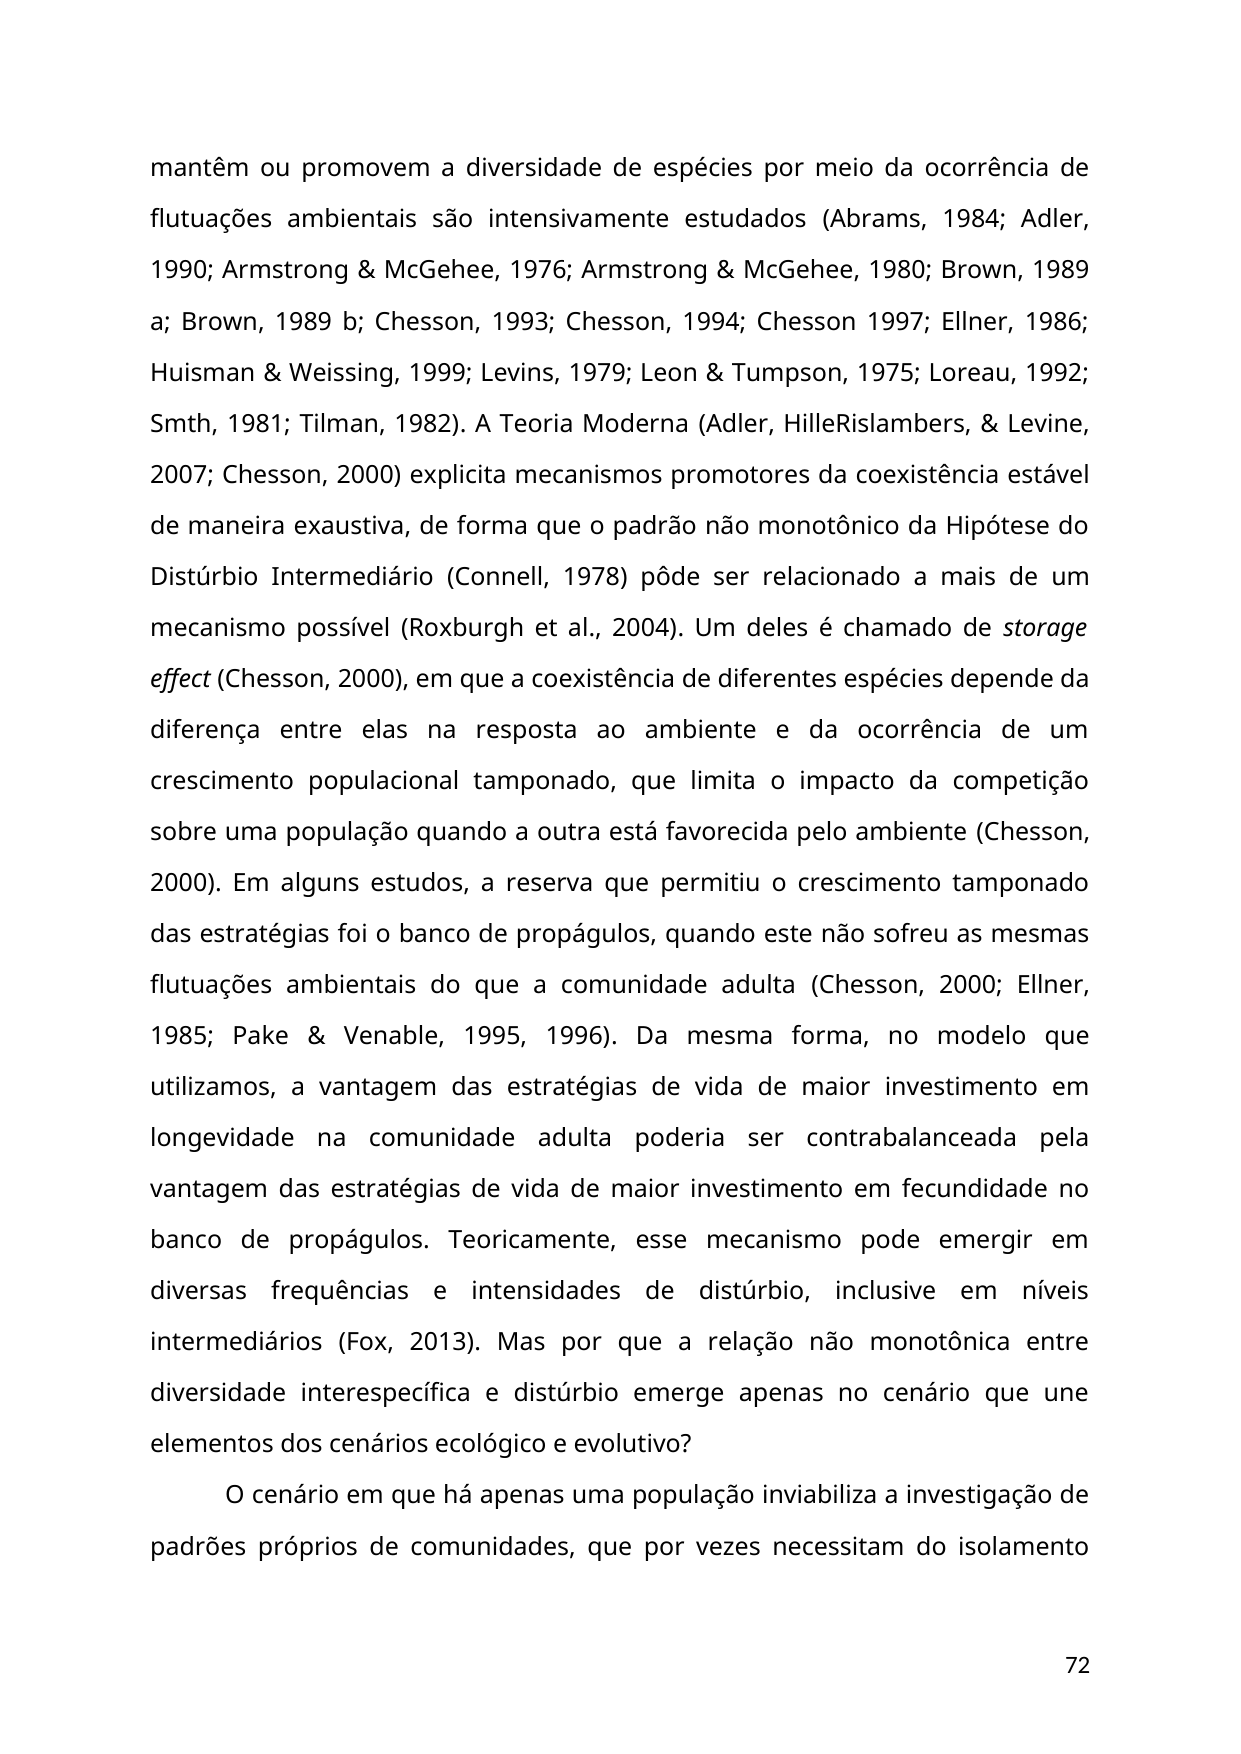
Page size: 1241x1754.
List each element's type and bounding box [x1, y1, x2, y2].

text [150, 150, 1090, 1460]
text [150, 1477, 1090, 1562]
